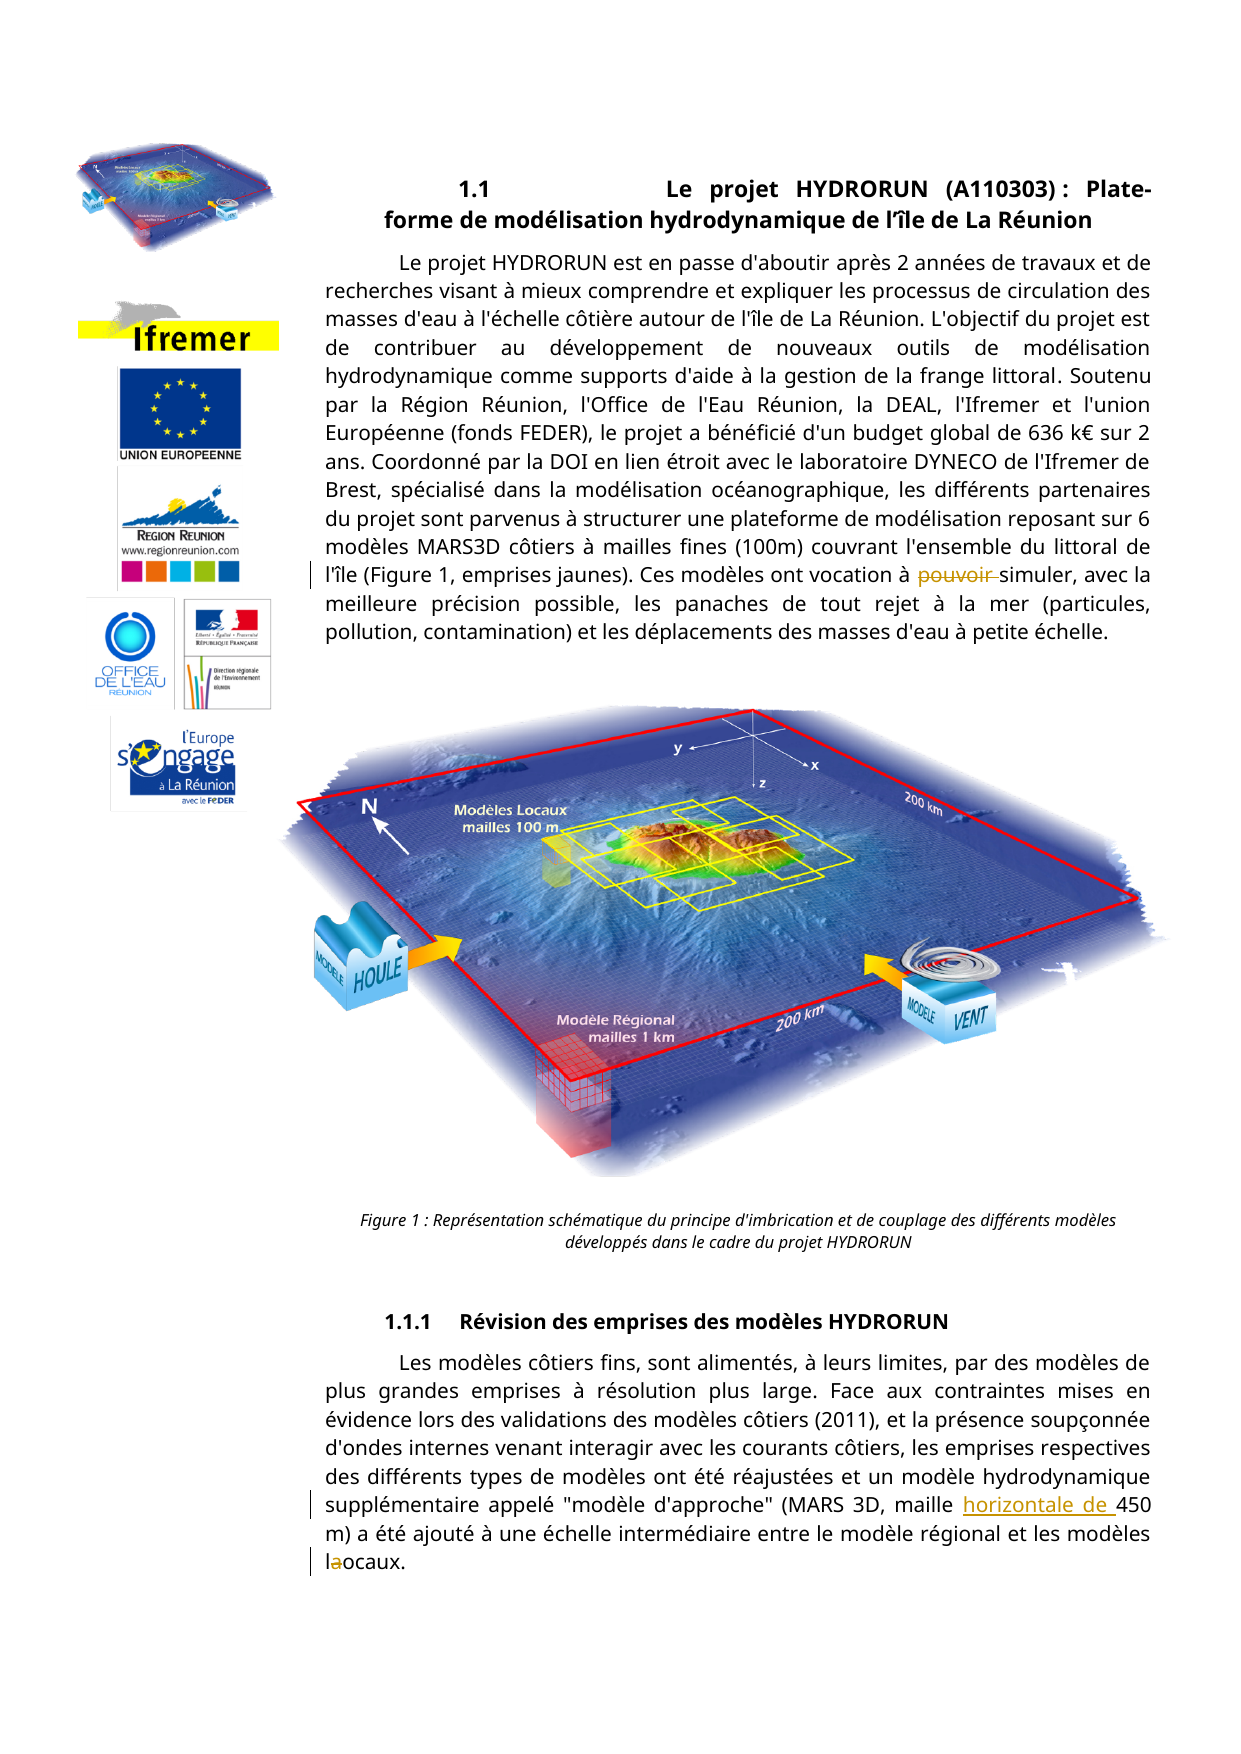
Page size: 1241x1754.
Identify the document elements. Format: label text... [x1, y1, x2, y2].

subtitle Révision des emprises des modèles HYDRORUN [384, 1307, 1152, 1336]
picture [78, 295, 1179, 1196]
subtitle Le projet HYDRORUN (A110303) : Plate-forme de modélisation hydrodynamique de l’île de La Réunion [384, 173, 1152, 235]
text Les modèles côtiers fins, sont alimentés, à leurs limites, par des modèles de plus grandes emprises à résolution plus large. Face aux contraintes mises en évidence lors des validations des modèles côtiers (2011), et la présence soupçonnée d'ondes internes venant interagir avec les courants côtiers, les emprises respectives des différents types de modèles ont été réajustées et un modèle hydrodynamique supplémentaire appelé "modèle d'approche" (MARS 3D, maille ) a été ajouté à une échelle intermédiaire entre le modèle régional et les modèles locaux. [325, 1348, 1152, 1576]
picture [72, 139, 279, 256]
